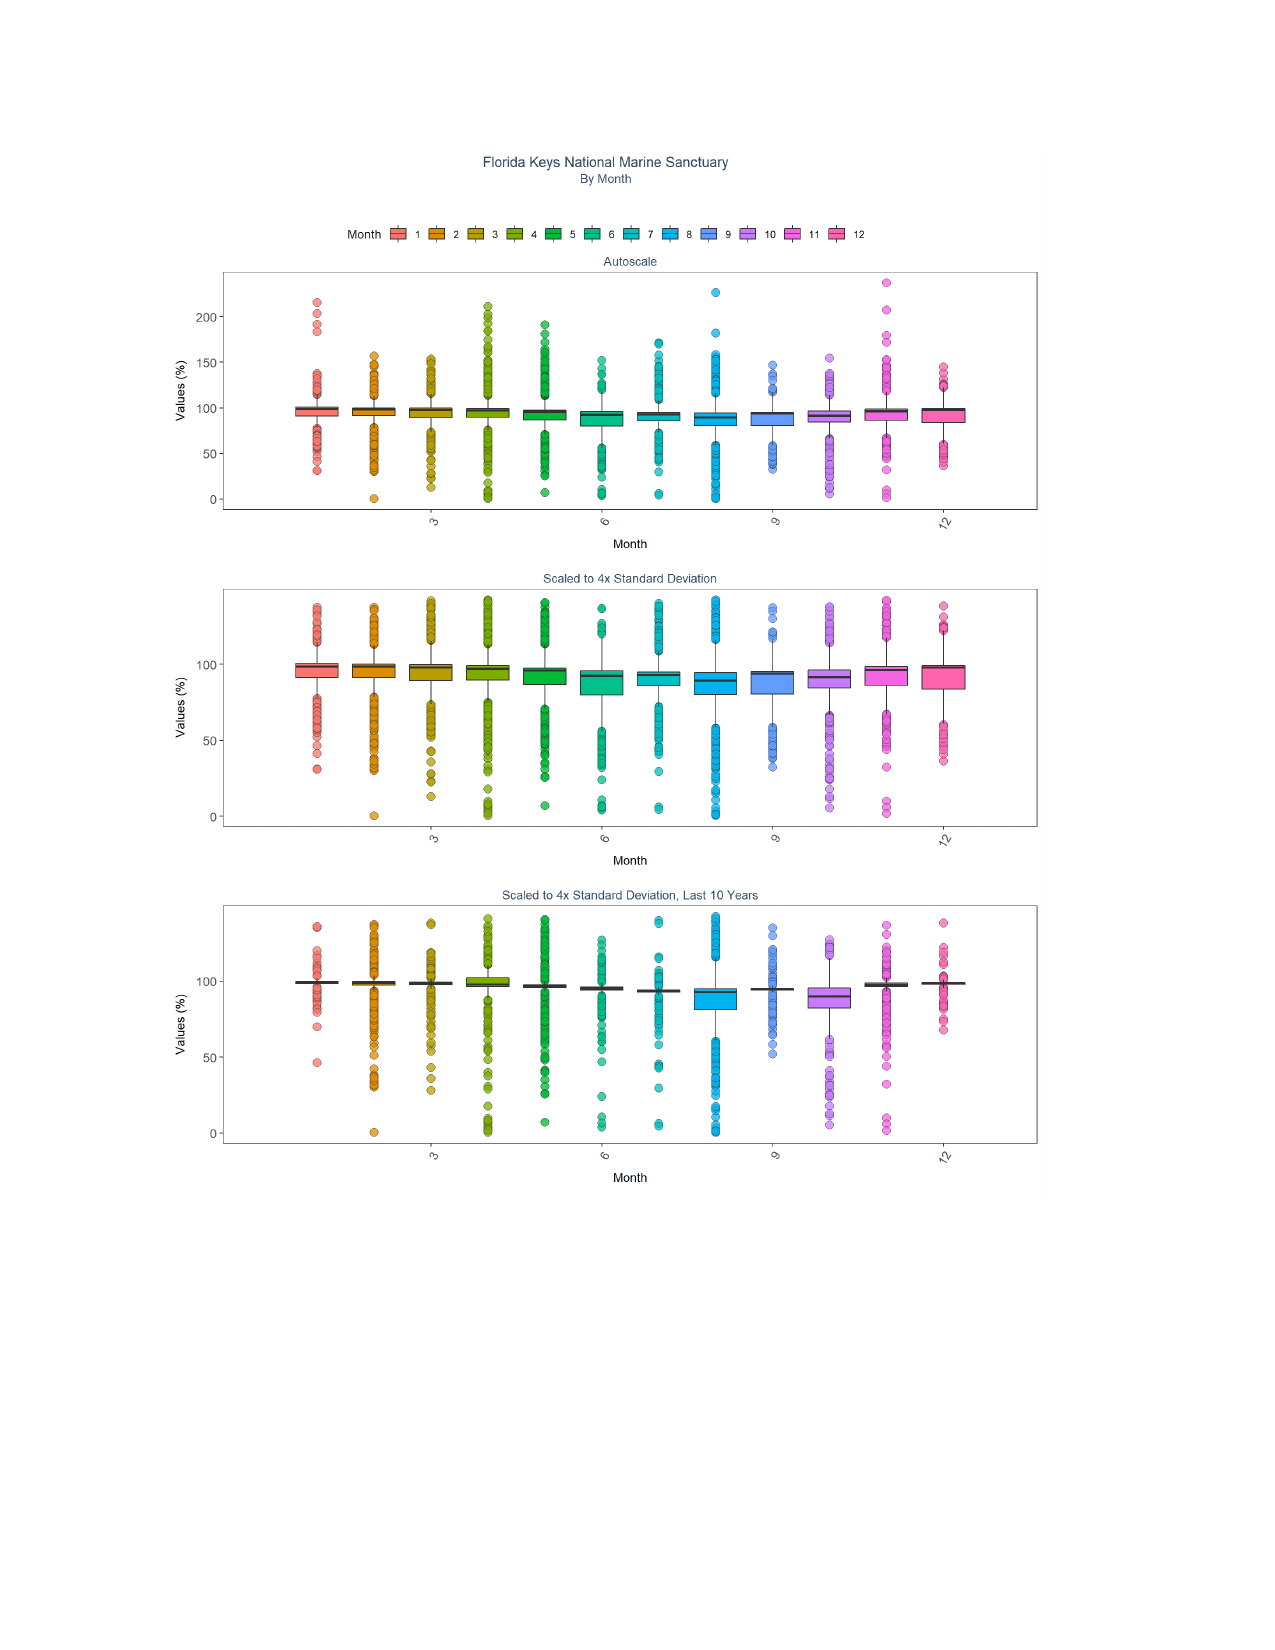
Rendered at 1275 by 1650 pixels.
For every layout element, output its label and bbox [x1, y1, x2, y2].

picture [168, 150, 1044, 1200]
